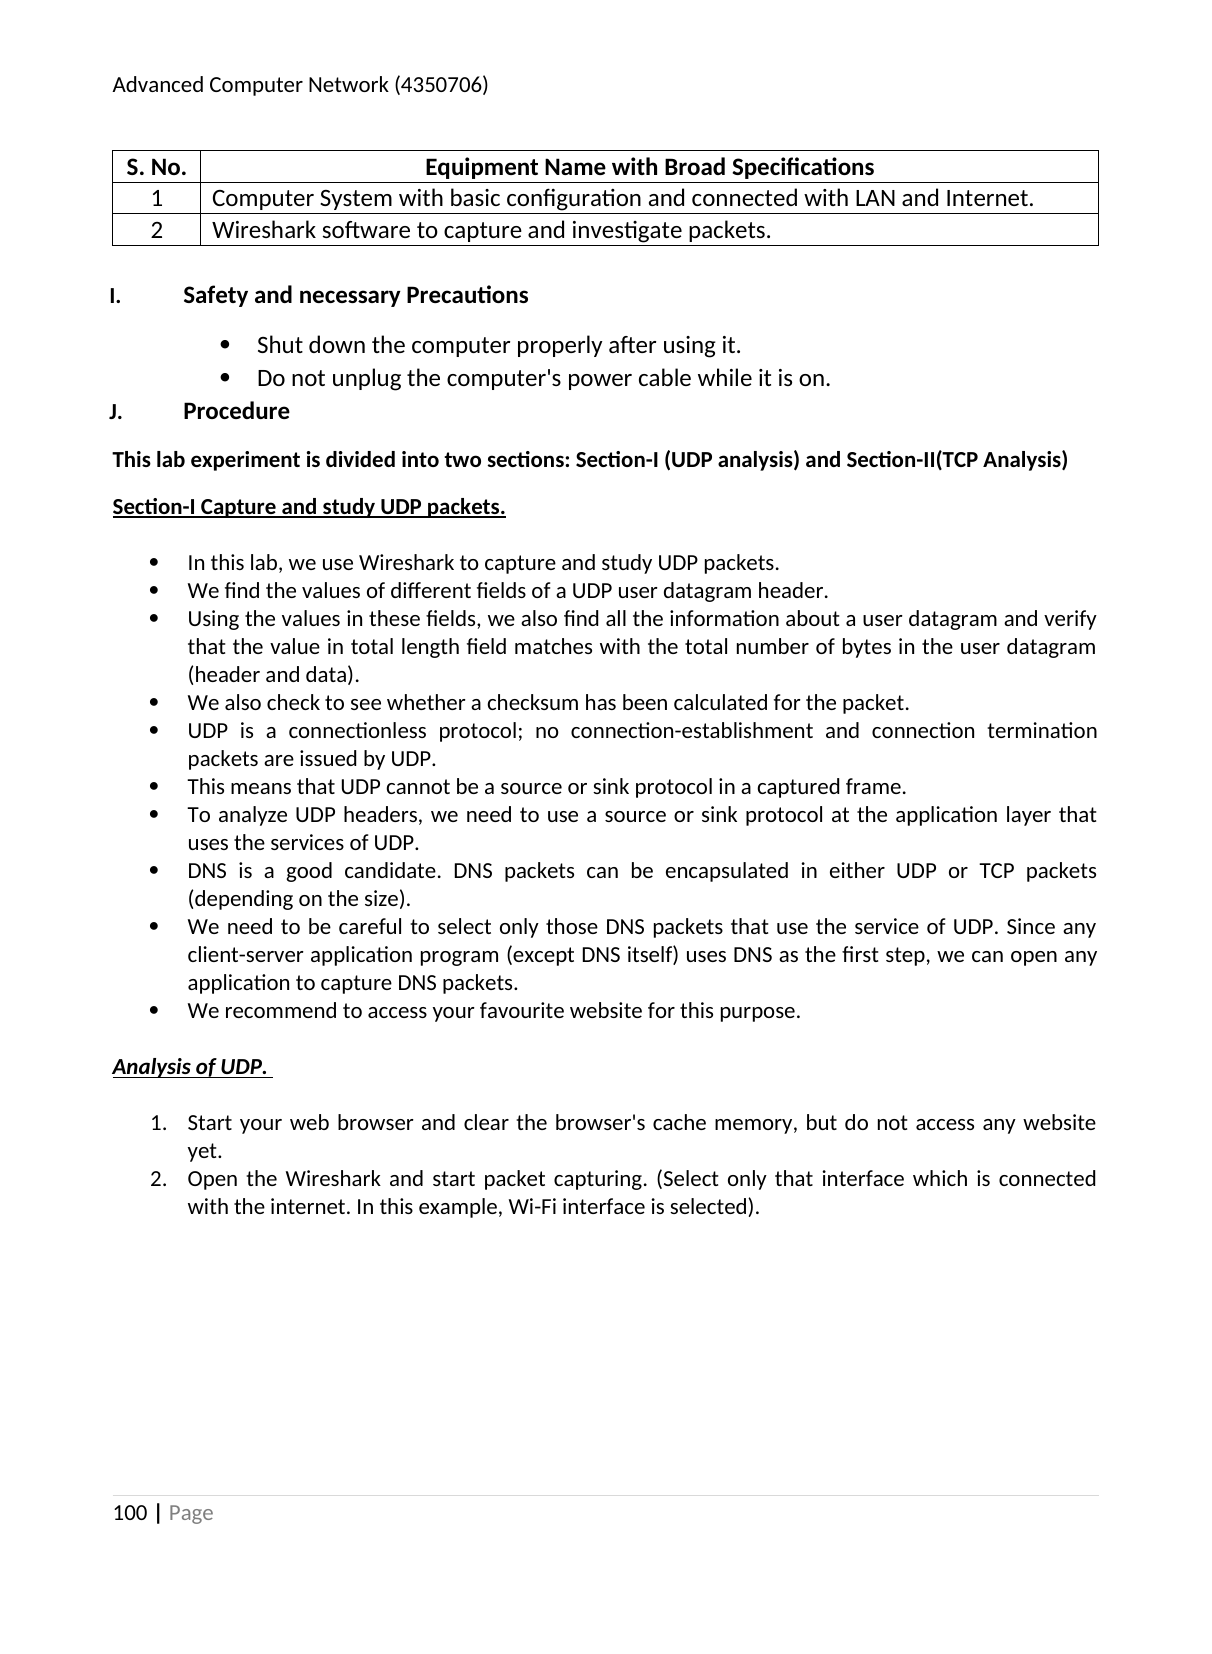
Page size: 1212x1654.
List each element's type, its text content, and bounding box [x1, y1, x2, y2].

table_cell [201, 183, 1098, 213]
list We need to be careful to select only those DNS packets that use the service of UDP. Since any client-server application program (except DNS itself) uses DNS as the first step, we can open any application to capture DNS packets. [150, 912, 1099, 996]
list We find the values of different fields of a UDP user datagram header. [150, 576, 1099, 604]
list This means that UDP cannot be a source or sink protocol in a captured frame. [150, 772, 1099, 800]
list Using the values in these fields, we also find all the information about a user datagram and verify that the value in total length field matches with the total number of bytes in the user datagram (header and data). [150, 604, 1099, 688]
text Section-I Capture and study UDP packets. [112, 492, 1099, 520]
text This lab experiment is divided into two sections: Section-I (UDP analysis) and Section-II(TCP Analysis) [112, 445, 1099, 473]
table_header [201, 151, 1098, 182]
list DNS is a good candidate. DNS packets can be encapsulated in either UDP or TCP packets (depending on the size). [150, 856, 1099, 912]
list To analyze UDP headers, we need to use a source or sink protocol at the application layer that uses the services of UDP. [150, 800, 1099, 856]
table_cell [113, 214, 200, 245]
list UDP is a connectionless protocol; no connection-establishment and connection termination packets are issued by UDP. [150, 716, 1099, 772]
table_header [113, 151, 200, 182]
list Shut down the computer properly after using it. [221, 329, 1099, 359]
text Analysis of UDP. [112, 1052, 1099, 1080]
list In this lab, we use Wireshark to capture and study UDP packets. [150, 548, 1099, 576]
list Procedure [109, 396, 1099, 426]
list Safety and necessary Precautions [109, 279, 1099, 310]
list Start your web browser and clear the browser's cache memory, but do not access any website yet. [150, 1108, 1099, 1164]
list We also check to see whether a checksum has been calculated for the packet. [150, 688, 1099, 716]
list Open the Wireshark and start packet capturing. (Select only that interface which is connected with the internet. In this example, Wi-Fi interface is selected). [150, 1164, 1099, 1221]
list We recommend to access your favourite website for this purpose. [150, 996, 1099, 1024]
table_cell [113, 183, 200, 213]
list Do not unplug the computer's power cable while it is on. [221, 362, 1099, 392]
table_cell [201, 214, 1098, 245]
